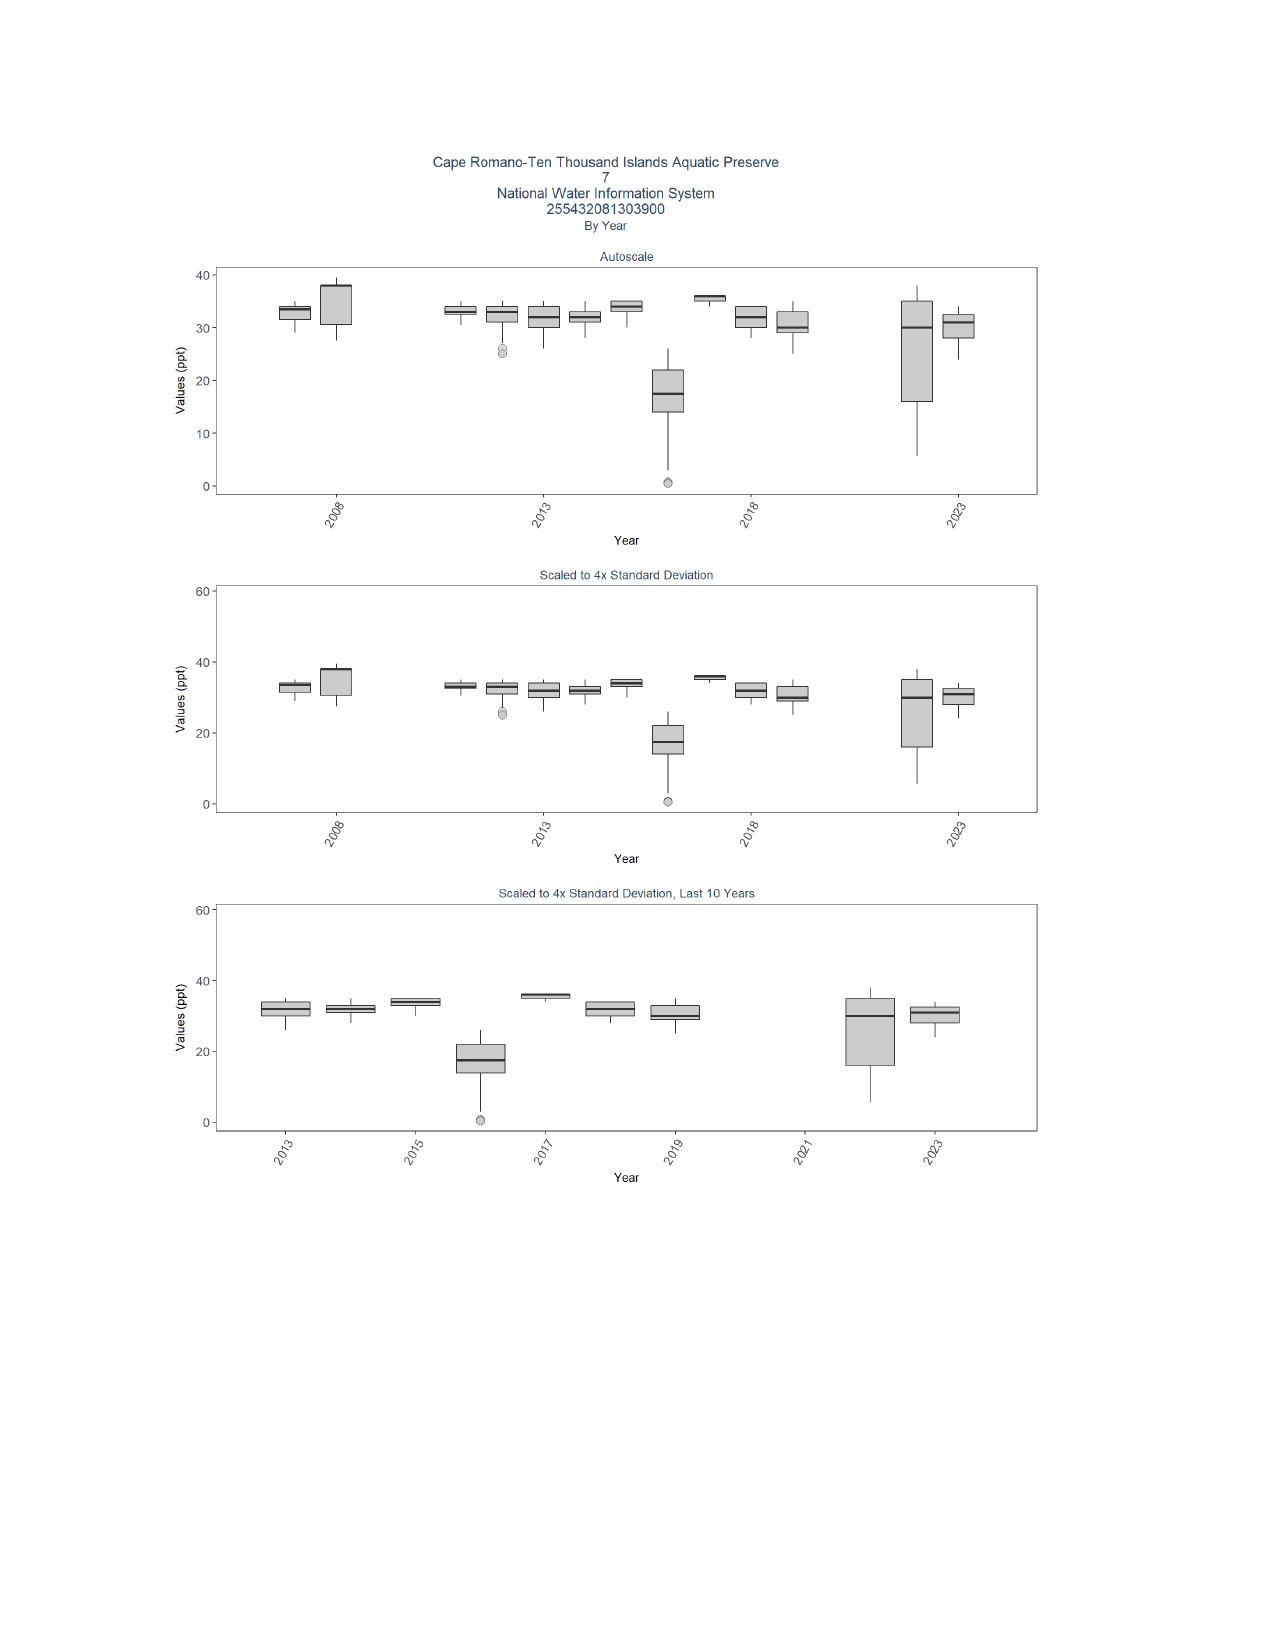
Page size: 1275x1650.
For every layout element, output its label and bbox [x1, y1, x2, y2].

picture [168, 150, 1044, 1200]
